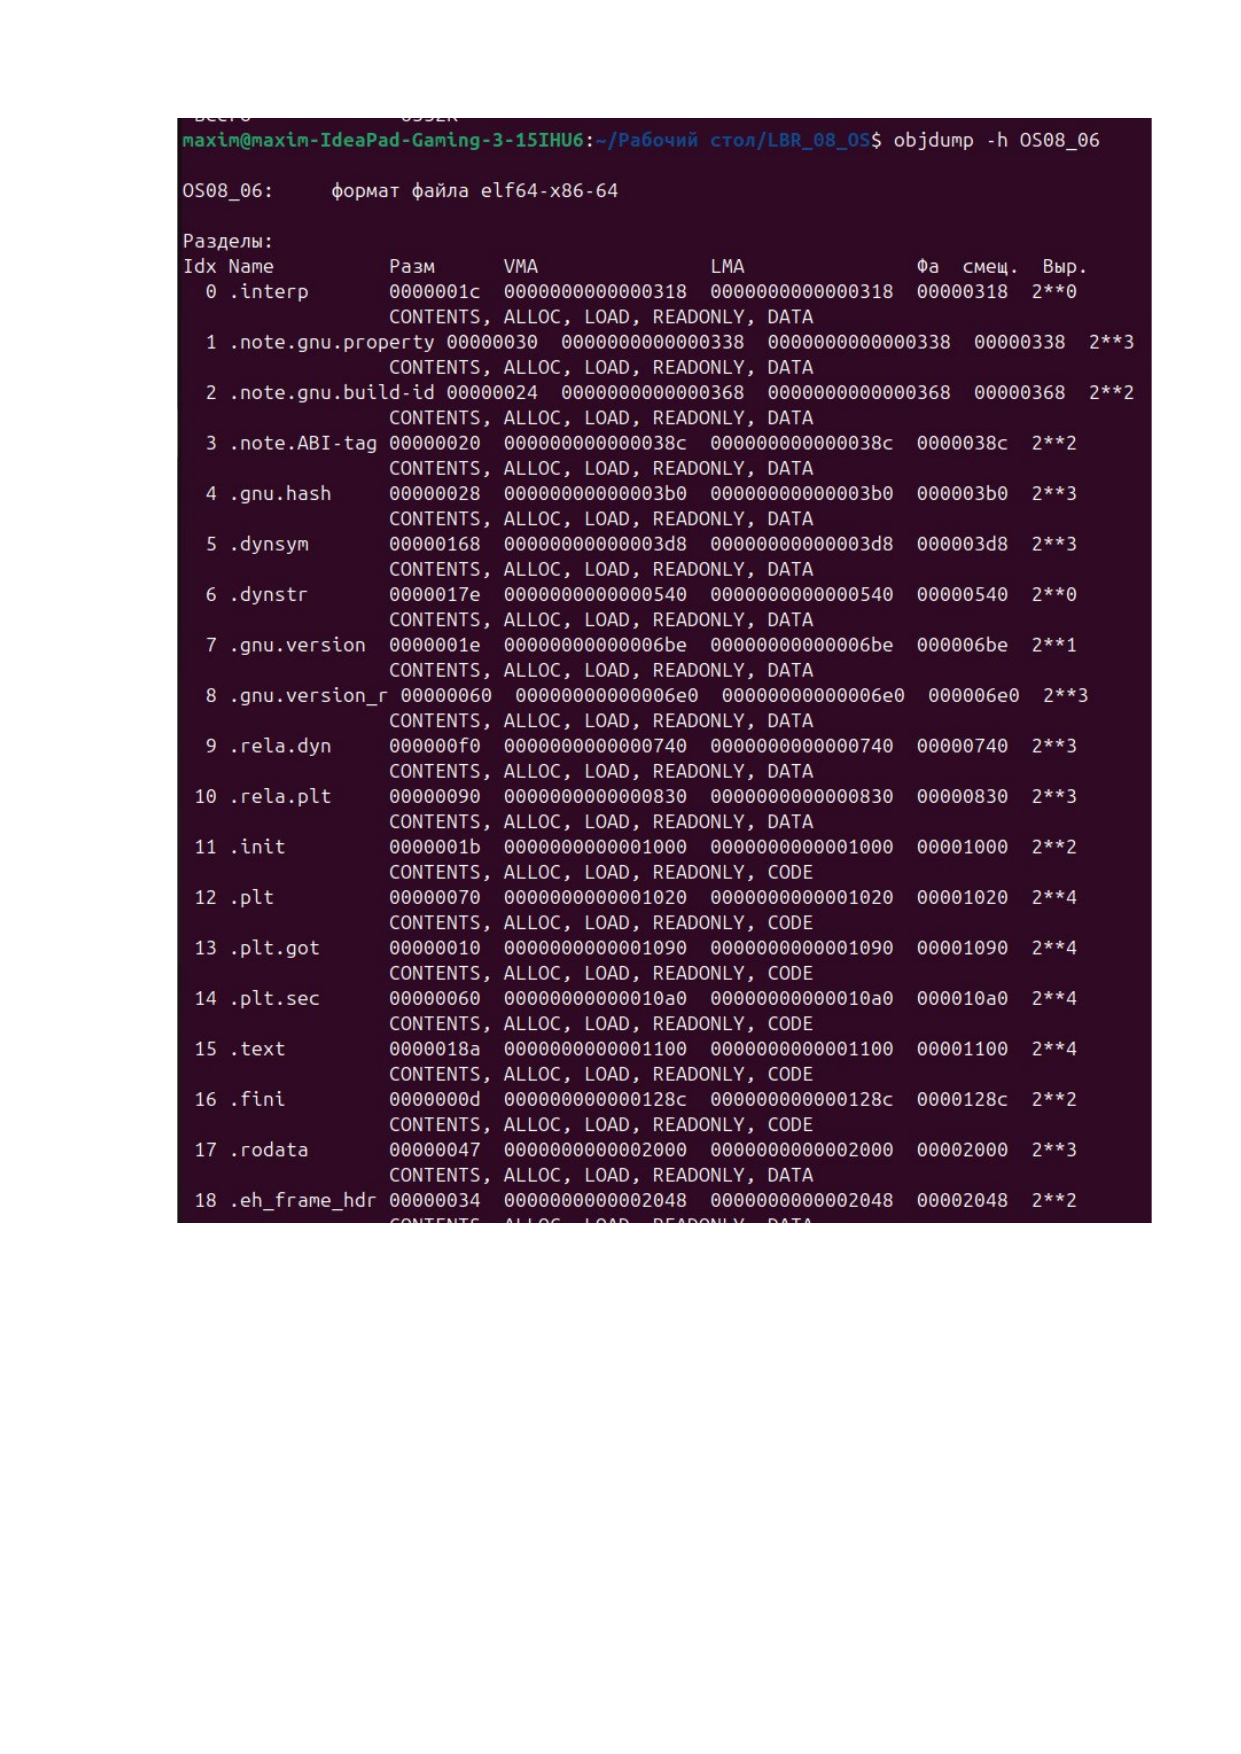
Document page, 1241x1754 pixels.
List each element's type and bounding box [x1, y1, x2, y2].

picture [177, 118, 1152, 1223]
